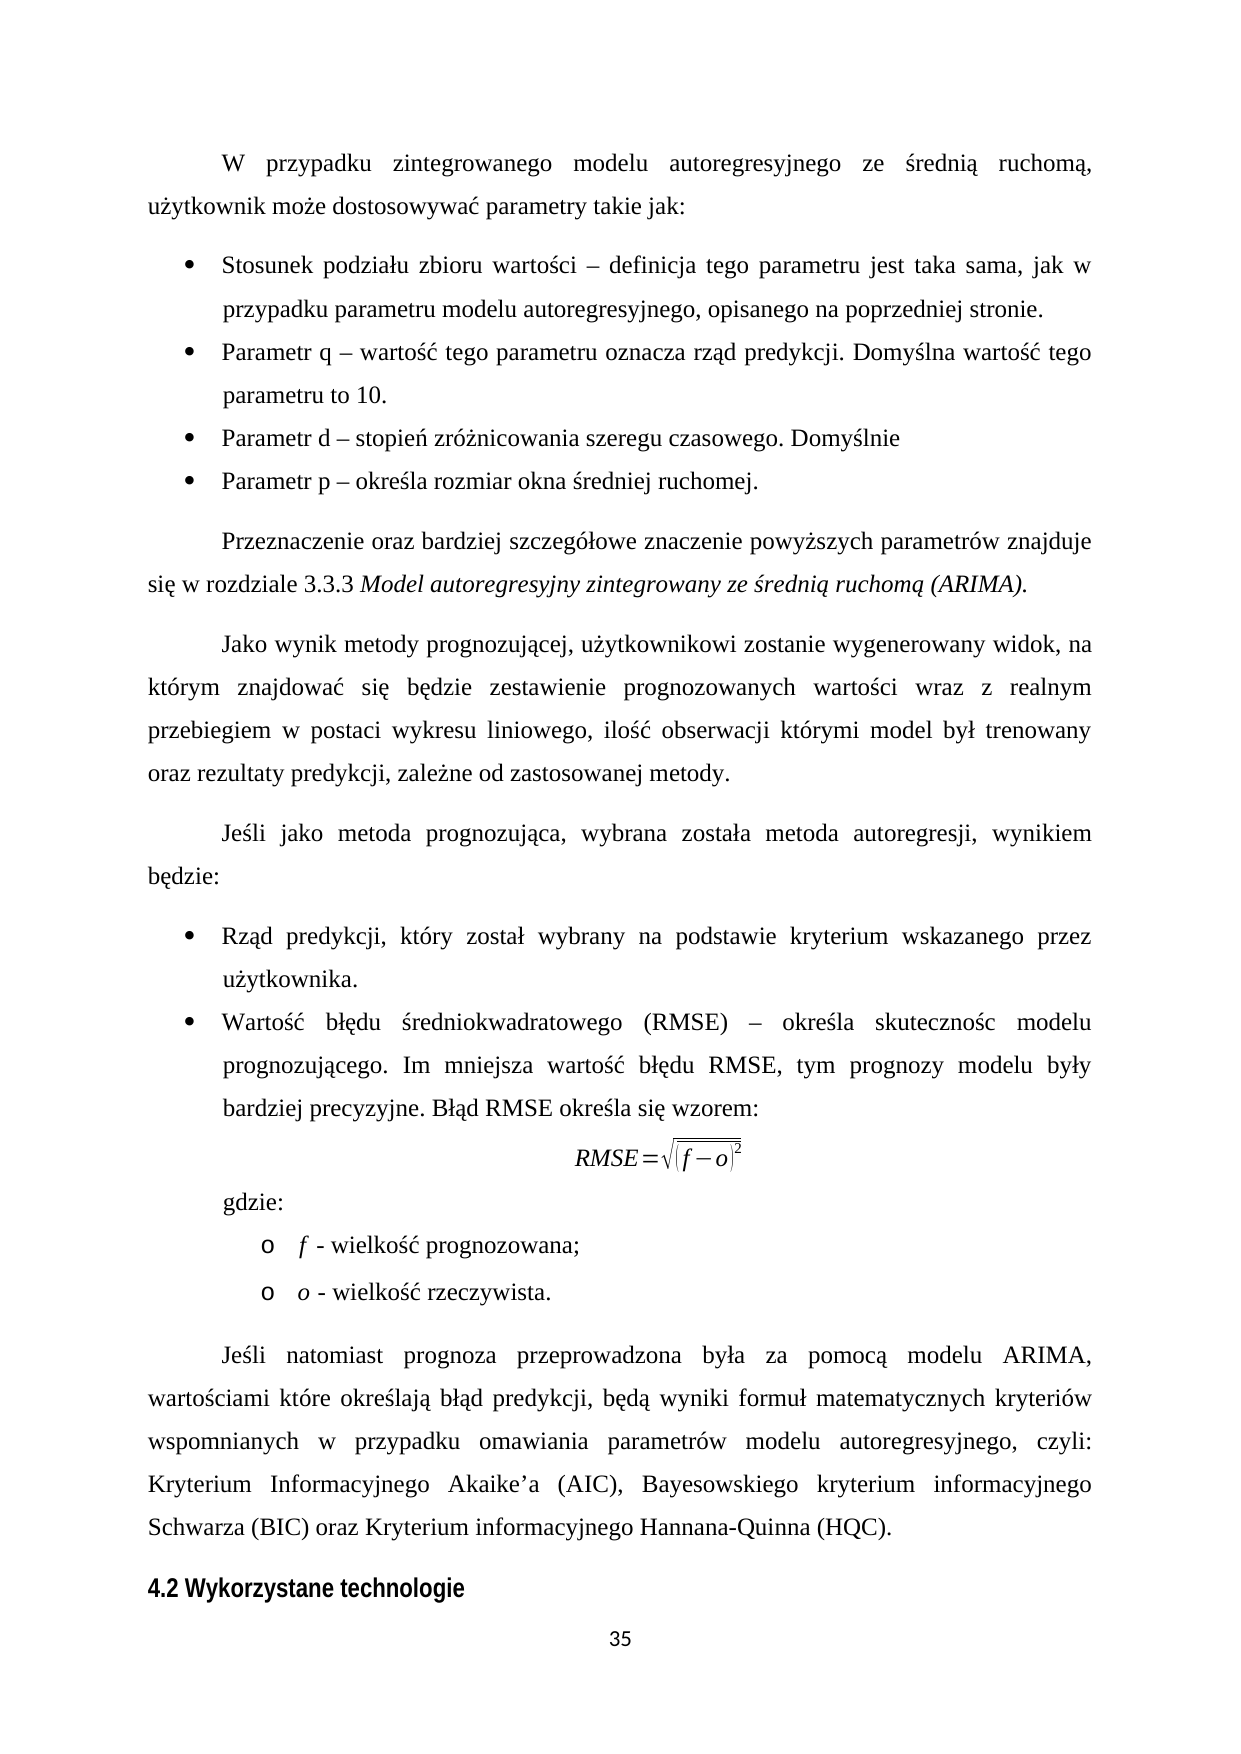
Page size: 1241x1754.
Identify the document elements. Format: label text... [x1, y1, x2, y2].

list Parametr p – określa rozmiar okna średniej ruchomej. [185, 466, 1093, 495]
list Stosunek podziału zbioru wartości – definicja tego parametru jest taka sama, jak w przypadku parametru modelu autoregresyjnego, opisanego na poprzedniej stronie. [185, 251, 1093, 322]
list gdzie: [223, 1187, 1093, 1216]
list Wartość błędu średniokwadratowego (RMSE) – określa skutecznośc modelu prognozującego. Im mniejsza wartość błędu RMSE, tym prognozy modelu były bardziej precyzyjne. Błąd RMSE określa się wzorem: [185, 1007, 1093, 1122]
list Rząd predykcji, który został wybrany na podstawie kryterium wskazanego przez użytkownika. [185, 921, 1093, 993]
list Parametr d – stopień zróżnicowania szeregu czasowego. Domyślnie [185, 423, 1093, 452]
list - wielkość prognozowana; [260, 1231, 1093, 1261]
list Parametr q – wartość tego parametru oznacza rząd predykcji. Domyślna wartość tego parametru to 10. [185, 337, 1093, 409]
text Jako wynik metody prognozującej, użytkownikowi zostanie wygenerowany widok, na którym znajdować się będzie zestawienie prognozowanych wartości wraz z realnym przebiegiem w postaci wykresu liniowego, ilość obserwacji którymi model był trenowany oraz rezultaty predykcji, zależne od zastosowanej metody. [148, 629, 1093, 787]
text Jeśli natomiast prognoza przeprowadzona była za pomocą modelu ARIMA, wartościami które określają błąd predykcji, będą wyniki formuł matematycznych kryteriów wspomnianych w przypadku omawiania parametrów modelu autoregresyjnego, czyli: Kryterium Informacyjnego Akaike’a (AIC), Bayesowskiego kryterium informacyjnego Schwarza (BIC) oraz Kryterium informacyjnego Hannana-Quinna (HQC). [148, 1340, 1093, 1541]
text Jeśli jako metoda prognozująca, wybrana została metoda autoregresji, wynikiem będzie: [148, 818, 1093, 890]
text 4.2 Wykorzystane technologie [148, 1572, 1093, 1603]
text Przeznaczenie oraz bardziej szczegółowe znaczenie powyższych parametrów znajduje się w rozdziale 3.3.3 Model autoregresyjny zintegrowany ze średnią ruchomą (ARIMA). [148, 526, 1093, 598]
text W przypadku zintegrowanego modelu autoregresyjnego ze średnią ruchomą, użytkownik może dostosowywać parametry takie jak: [148, 148, 1093, 219]
list - wielkość rzeczywista. [260, 1277, 1093, 1308]
